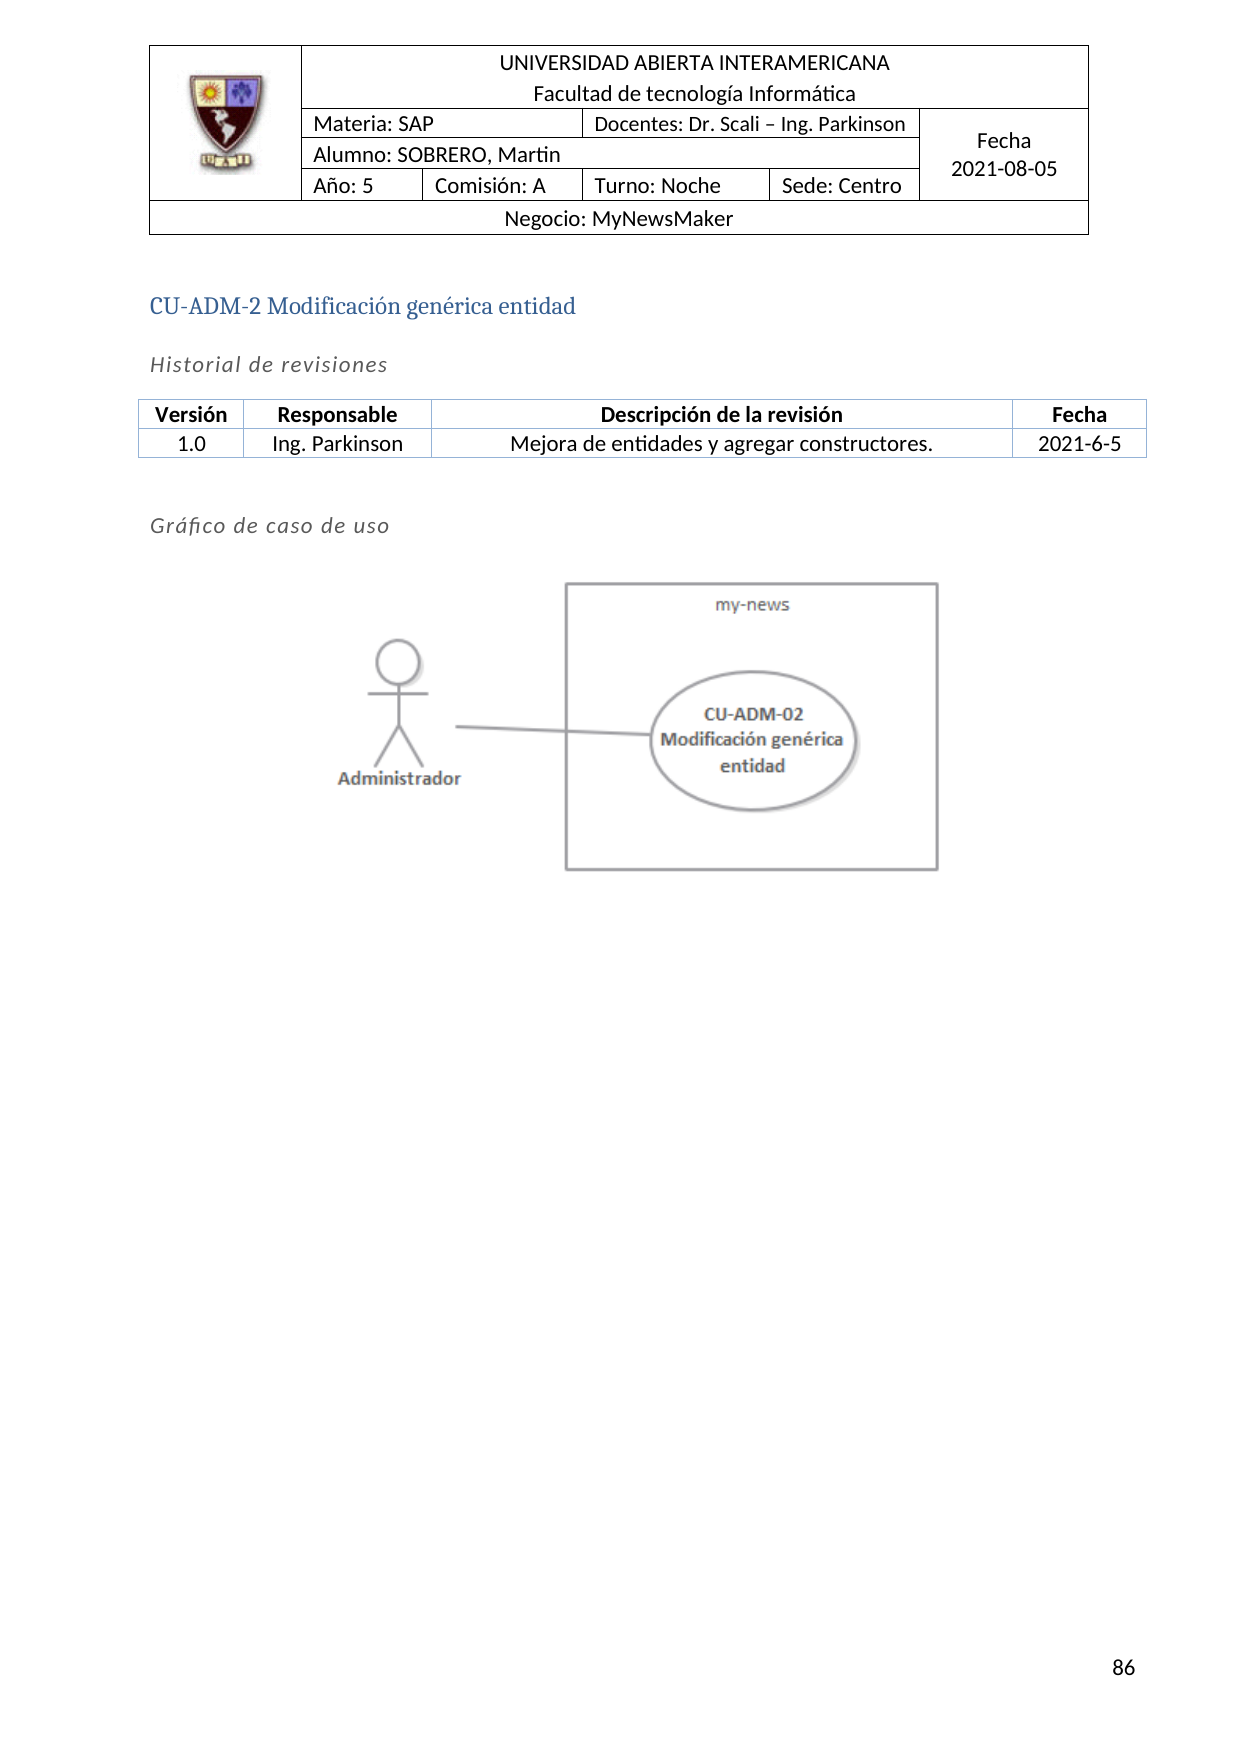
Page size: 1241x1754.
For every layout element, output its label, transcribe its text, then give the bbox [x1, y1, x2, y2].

table_header Versión [139, 400, 243, 428]
table_cell Mejora de entidades y agregar constructores. [432, 429, 1012, 457]
picture [175, 67, 276, 180]
table_cell Ing. Parkinson [244, 429, 431, 457]
subtitle Historial de revisiones [150, 350, 1135, 378]
table_header Fecha [1013, 400, 1146, 428]
subtitle CU-ADM-2 Modificación genérica entidad [150, 292, 1135, 321]
table_cell 1.0 [139, 429, 243, 457]
table_header Responsable [244, 400, 431, 428]
table_cell 2021-6-5 [1013, 429, 1146, 457]
picture [335, 559, 950, 884]
subtitle Gráfico de caso de uso [150, 511, 1135, 539]
table_header Descripción de la revisión [432, 400, 1012, 428]
